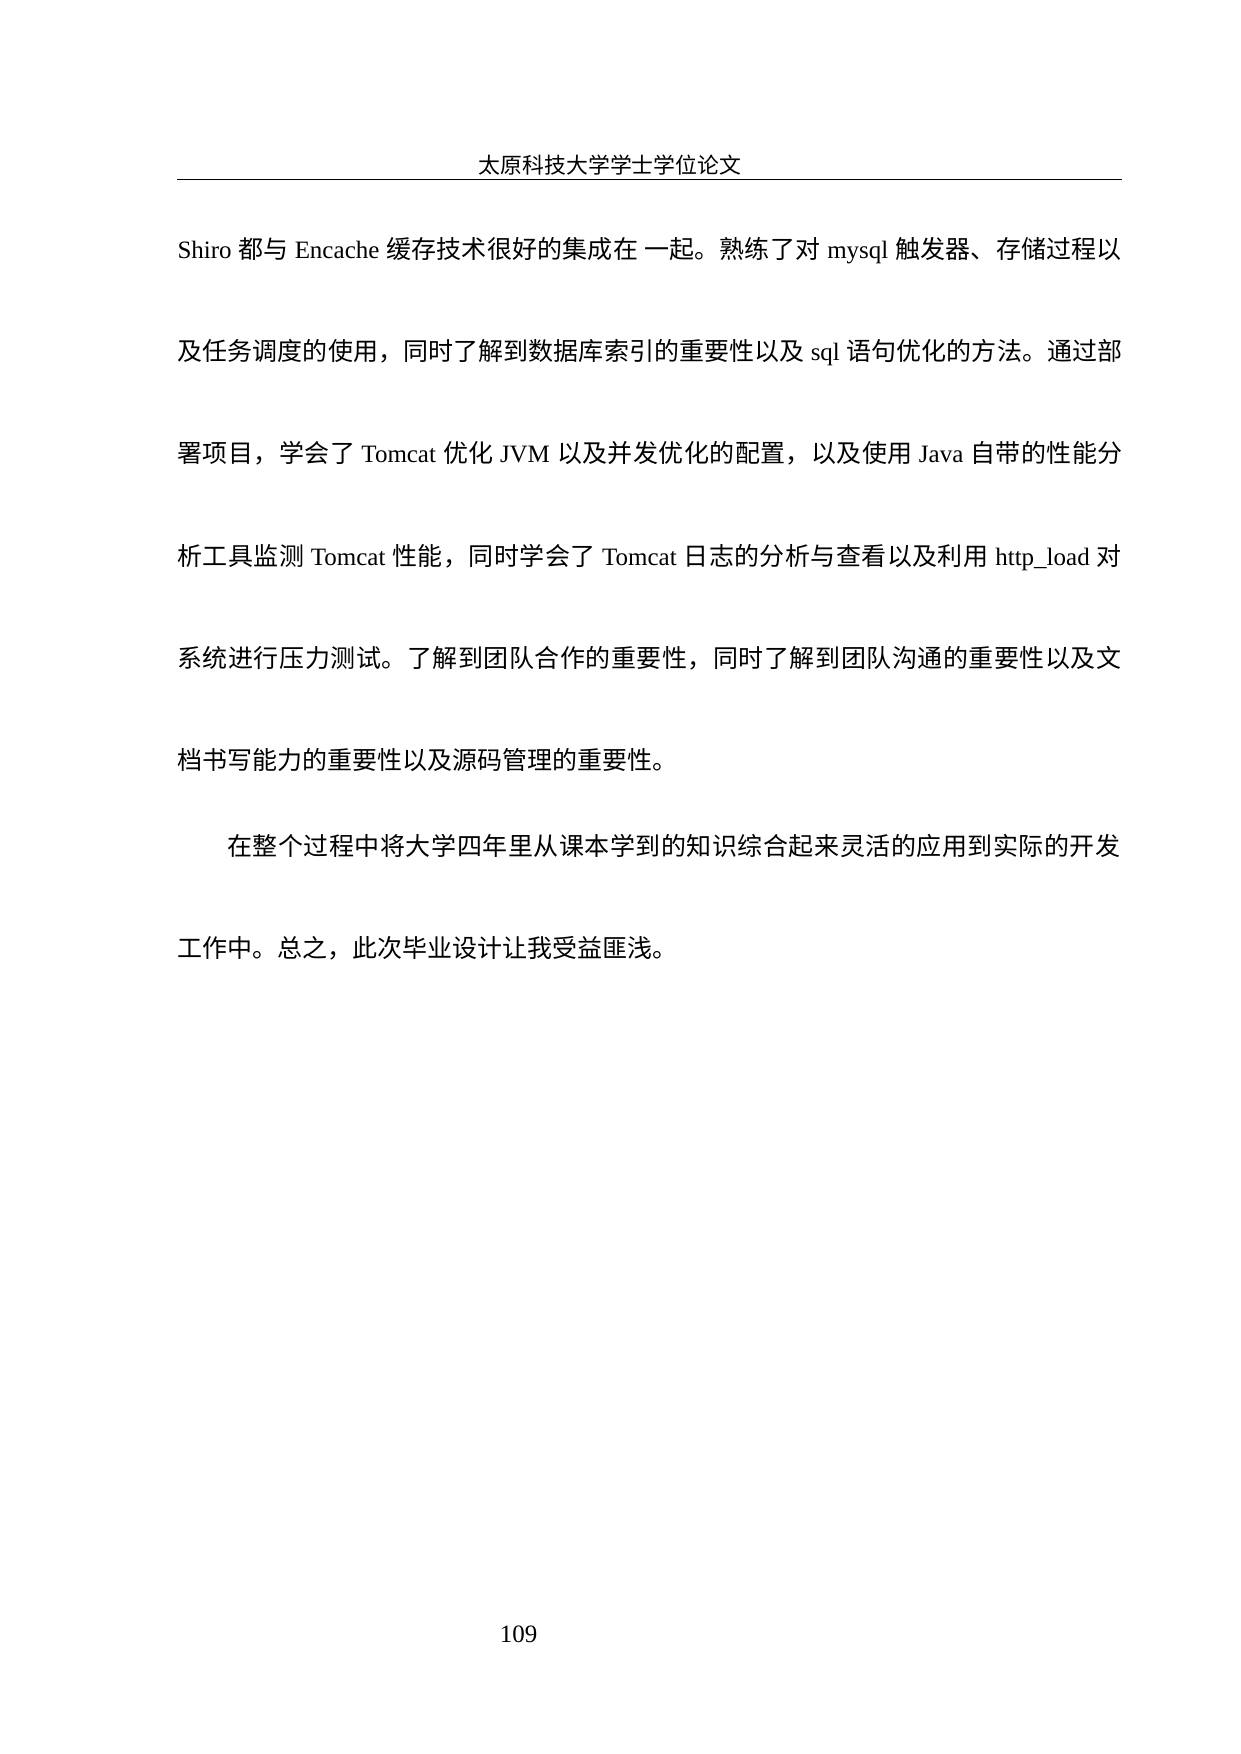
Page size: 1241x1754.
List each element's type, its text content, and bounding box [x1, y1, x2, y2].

text 在整个过程中将大学四年里从课本学到的知识综合起来灵活的应用到实际的开发工作中。总之，此次毕业设计让我受益匪浅。 [177, 811, 1122, 981]
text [177, 213, 1122, 792]
